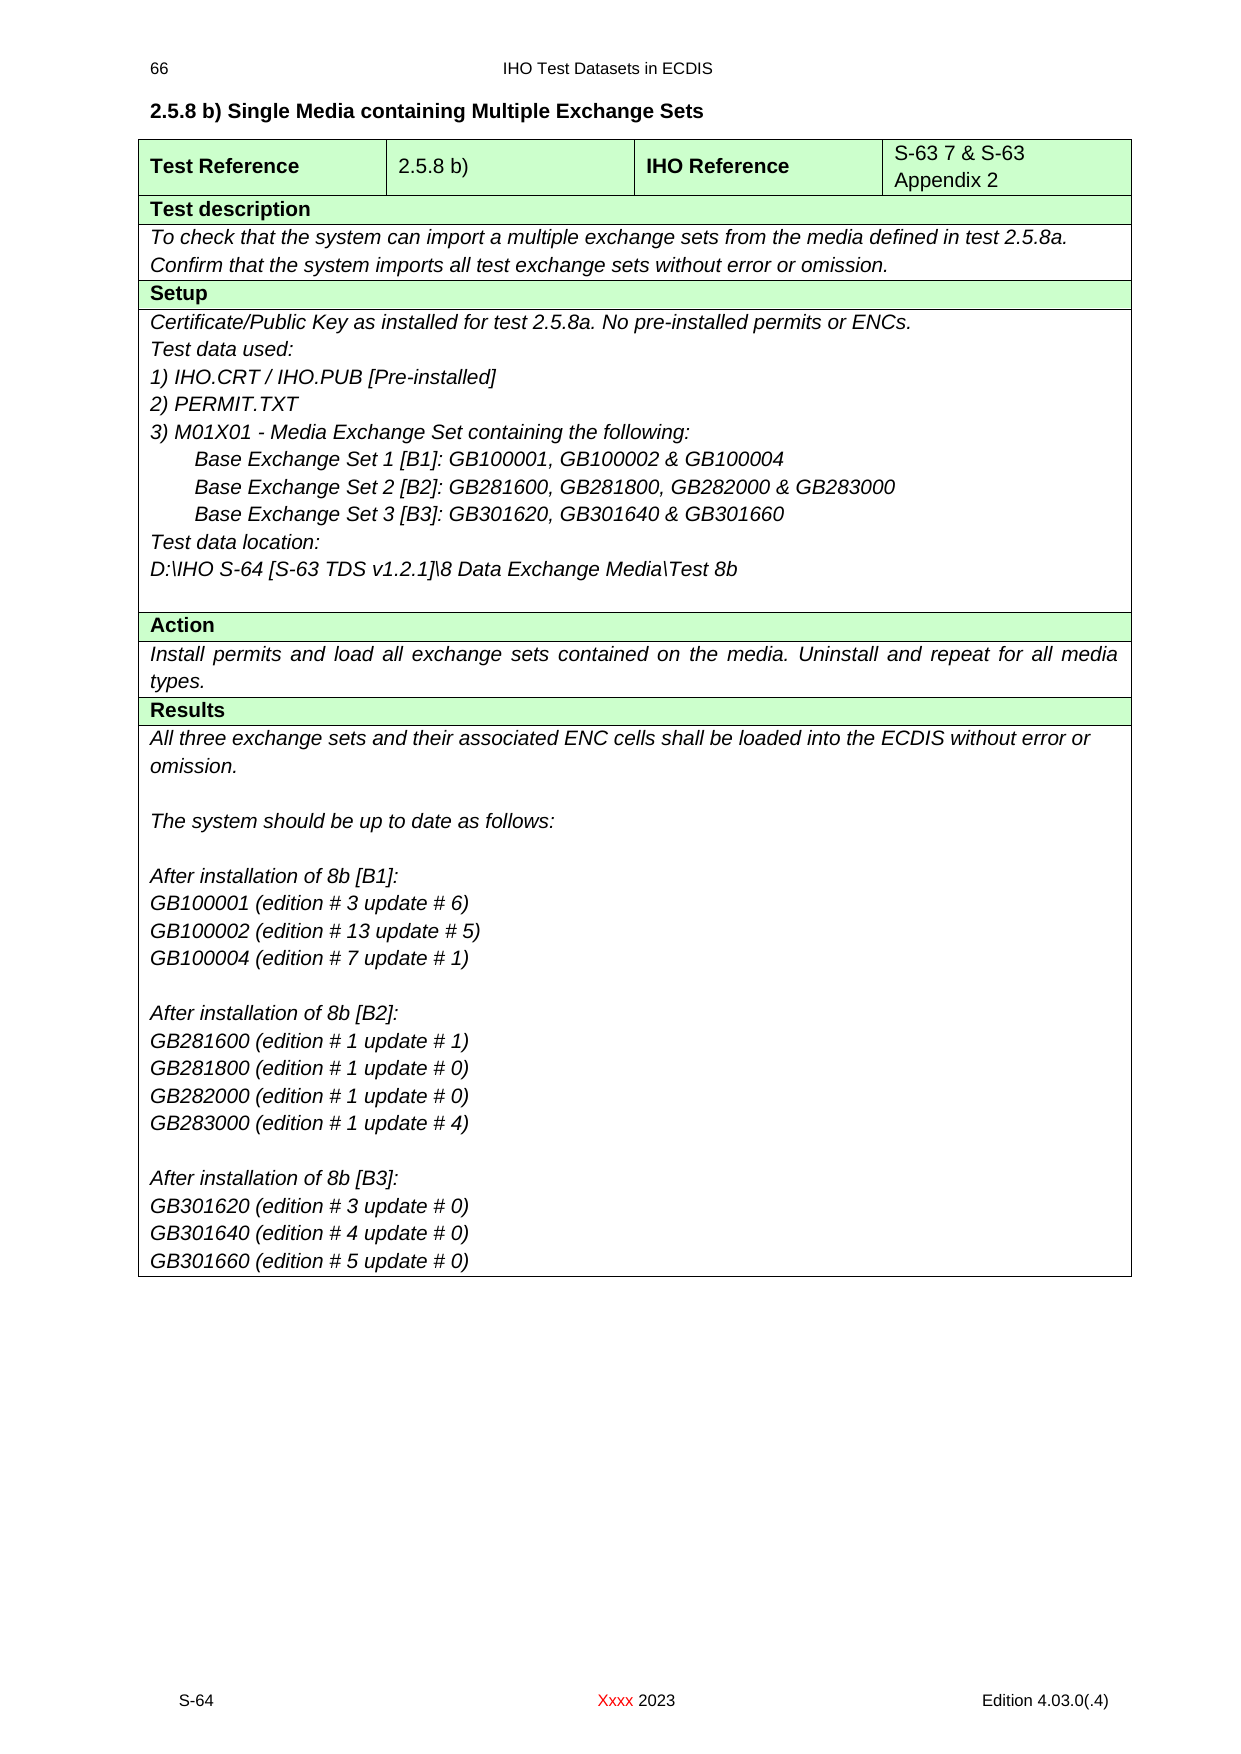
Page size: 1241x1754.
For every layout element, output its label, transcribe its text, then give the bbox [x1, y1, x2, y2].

table_cell Test description [139, 196, 1131, 224]
table_cell Install permits and load all exchange sets contained on the media. Uninstall and repeat for all media types. [139, 642, 1131, 697]
table_cell Certificate/Public Key as installed for test 2.5.8a. No pre-installed permits or ENCs. Test data used: 1) IHO.CRT / IHO.PUB [Pre-installed] 2) PERMIT.TXT 3) M01X01 - Media Exchange Set containing the following: Base Exchange Set 1 [B1]: GB100001, GB100002 & GB100004 Base Exchange Set 2 [B2]: GB281600, GB281800, GB282000 & GB283000 Base Exchange Set 3 [B3]: GB301620, GB301640 & GB301660 Test data location: D:\IHO S-64 [S-63 TDS v1.2.1]\8 Data Exchange Media\Test 8b [139, 310, 1131, 612]
table_cell Setup [139, 281, 1131, 308]
table_header Test Reference [139, 140, 386, 195]
subtitle 2.5.8 b) Single Media containing Multiple Exchange Sets [150, 99, 1137, 123]
table_header S-63 7 & S-63 Appendix 2 [883, 140, 1131, 195]
table_cell All three exchange sets and their associated ENC cells shall be loaded into the ECDIS without error or omission. The system should be up to date as follows: After installation of 8b [B1]: GB100001 (edition # 3 update # 6) GB100002 (edition # 13 update # 5) GB100004 (edition # 7 update # 1) After installation of 8b [B2]: GB281600 (edition # 1 update # 1) GB281800 (edition # 1 update # 0) GB282000 (edition # 1 update # 0) GB283000 (edition # 1 update # 4) After installation of 8b [B3]: GB301620 (edition # 3 update # 0) GB301640 (edition # 4 update # 0) GB301660 (edition # 5 update # 0) [139, 726, 1131, 1276]
table_header IHO Reference [635, 140, 882, 195]
table_cell To check that the system can import a multiple exchange sets from the media defined in test 2.5.8a. Confirm that the system imports all test exchange sets without error or omission. [139, 225, 1131, 280]
table_cell Results [139, 698, 1131, 725]
table_header 2.5.8 b) [387, 140, 634, 195]
table_cell Action [139, 613, 1131, 641]
